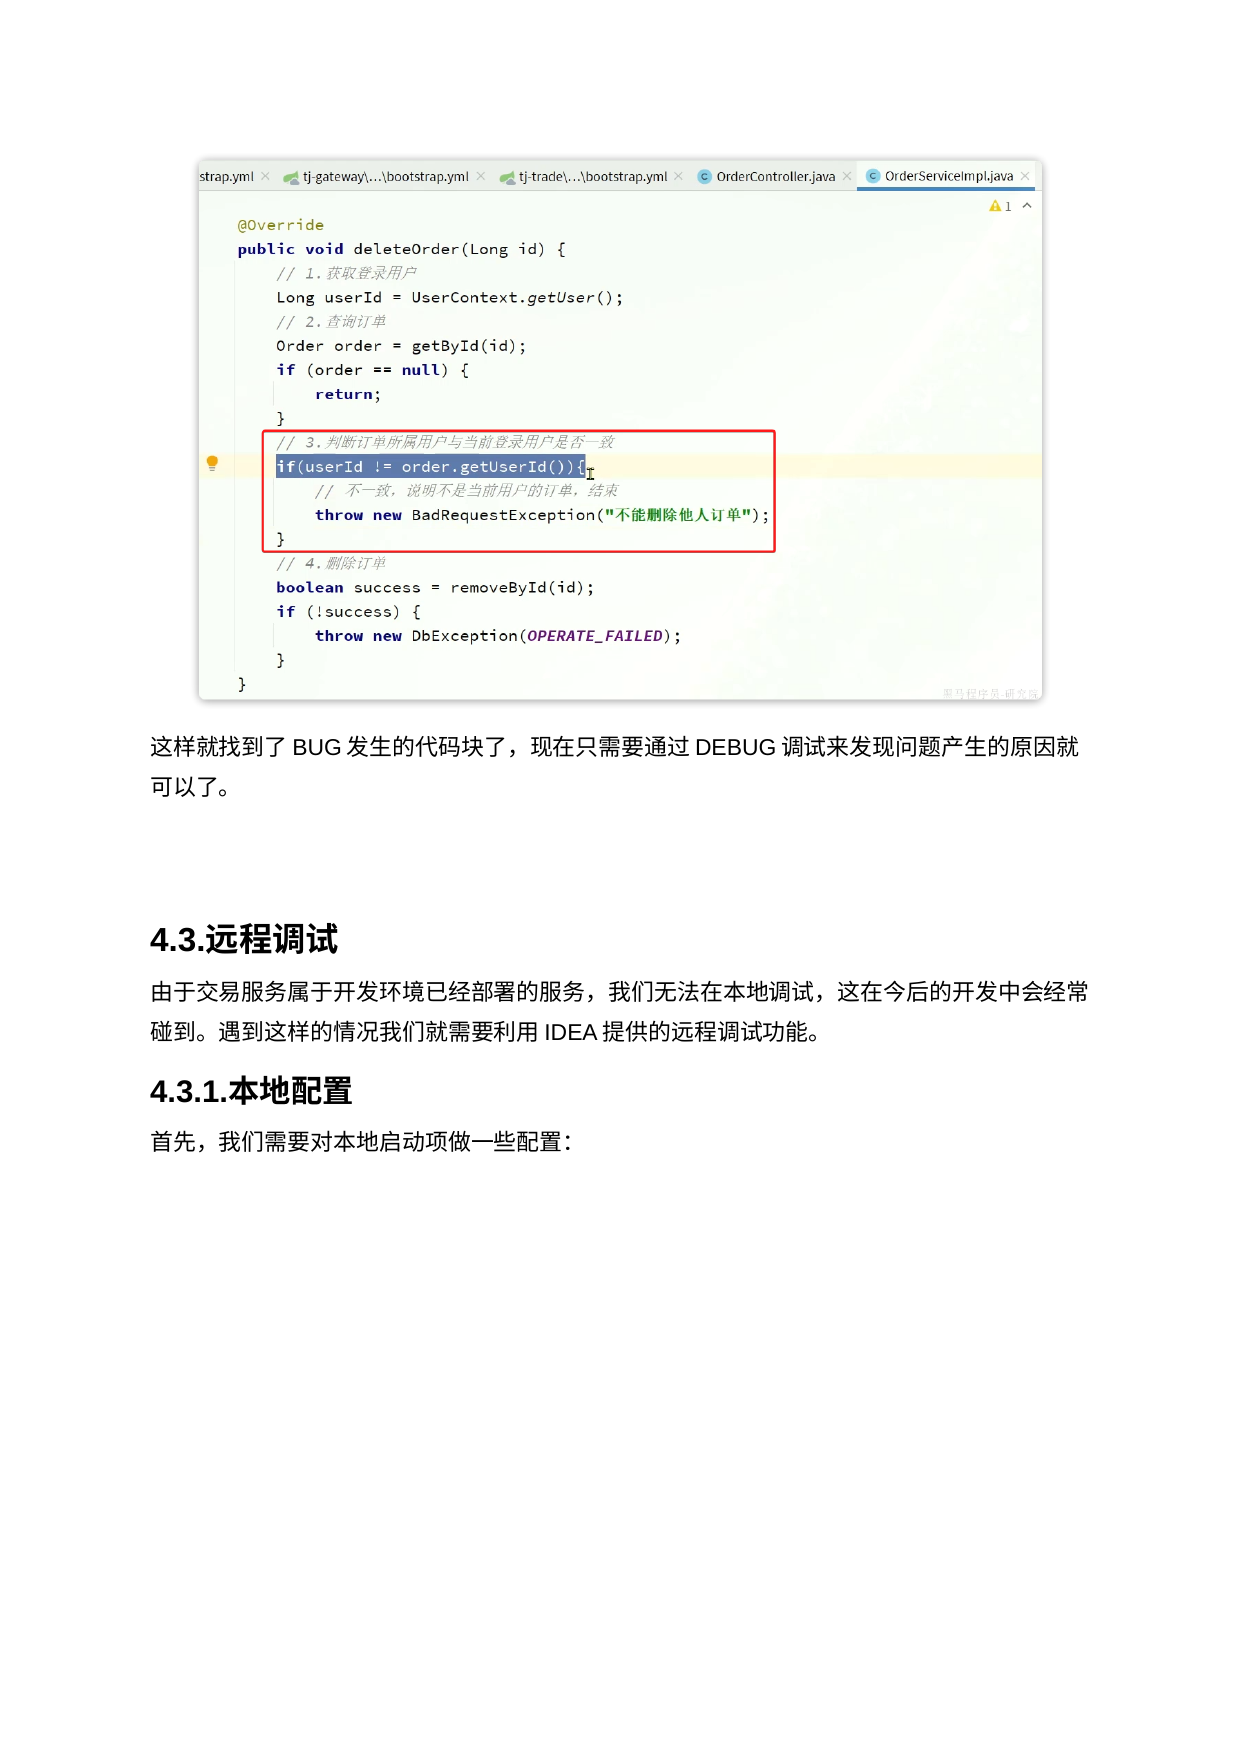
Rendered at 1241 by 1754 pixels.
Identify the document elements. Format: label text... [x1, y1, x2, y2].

text 首先，我们需要对本地启动项做一些配置： [150, 1124, 1090, 1157]
text 这样就找到了BUG发生的代码块了，现在只需要通过DEBUG调试来发现问题产生的原因就可以了。 [150, 729, 1090, 802]
picture [188, 150, 1052, 711]
text 由于交易服务属于开发环境已经部署的服务，我们无法在本地调试，这在今后的开发中会经常碰到。遇到这样的情况我们就需要利用IDEA提供的远程调试功能。 [150, 974, 1090, 1047]
